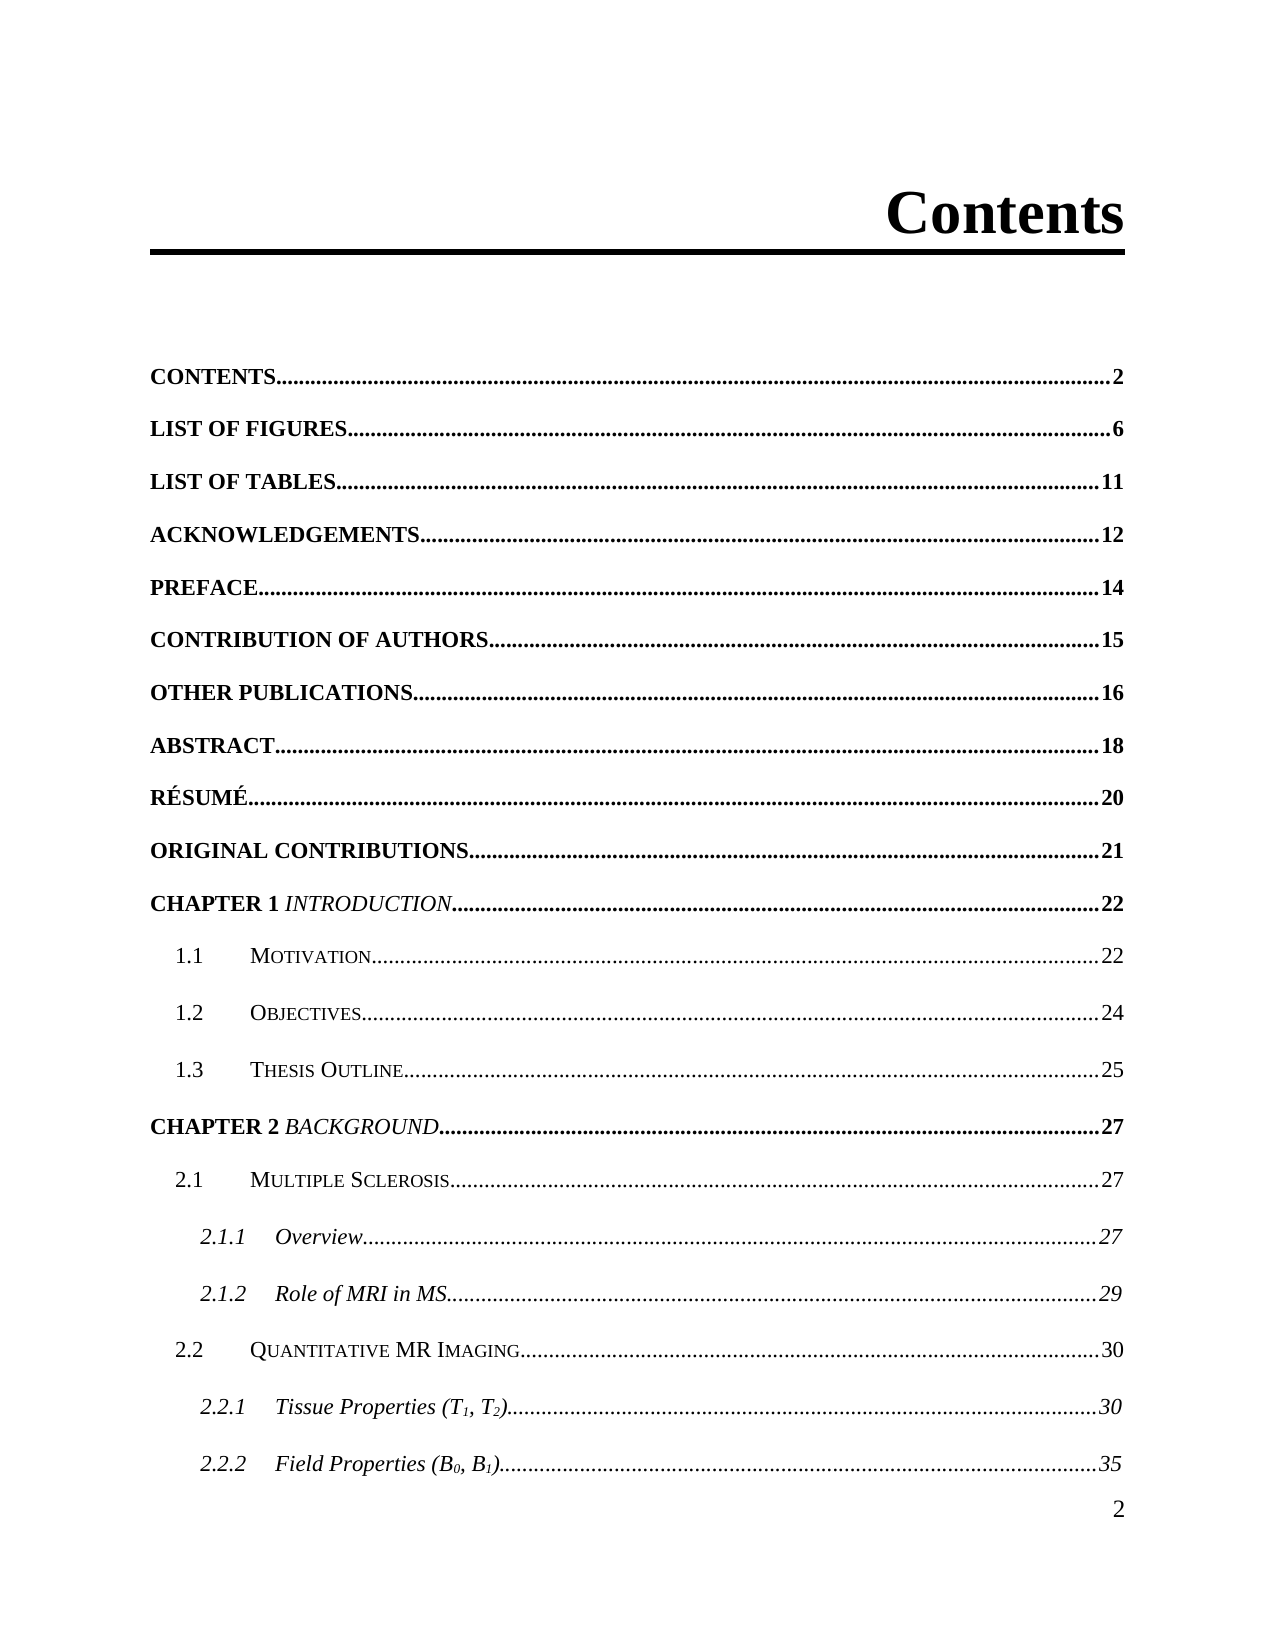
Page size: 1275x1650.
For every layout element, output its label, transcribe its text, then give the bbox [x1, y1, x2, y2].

text Preface 14 [150, 574, 1125, 600]
text 2.2.1 Tissue Properties (T1, T2) 30 [200, 1393, 1125, 1420]
text Chapter 2 Background 27 [150, 1113, 1125, 1139]
text Abstract 18 [150, 732, 1125, 758]
text 2.2 Quantitative MR Imaging 30 [175, 1337, 1125, 1363]
text Contribution of Authors 15 [150, 626, 1125, 653]
text Acknowledgements 12 [150, 521, 1125, 547]
text List of Figures 6 [150, 416, 1125, 442]
text 2.2.2 Field Properties (B0, B1) 35 [200, 1450, 1125, 1477]
text List of Tables 11 [150, 468, 1125, 494]
text 2.1.2 Role of MRI in MS 29 [200, 1280, 1125, 1306]
text 2.1 Multiple Sclerosis 27 [175, 1166, 1125, 1192]
text 1.1 Motivation 22 [175, 943, 1125, 969]
text Other Publications 16 [150, 679, 1125, 705]
text 2.1.1 Overview 27 [200, 1223, 1125, 1249]
text 1.2 Objectives 24 [175, 999, 1125, 1026]
text Contents [150, 175, 1125, 249]
text Résumé 20 [150, 784, 1125, 811]
text 1.3 Thesis Outline 25 [175, 1056, 1125, 1083]
text Original Contributions 21 [150, 837, 1125, 863]
text Contents 2 [150, 363, 1125, 389]
text Chapter 1 Introduction 22 [150, 890, 1125, 916]
